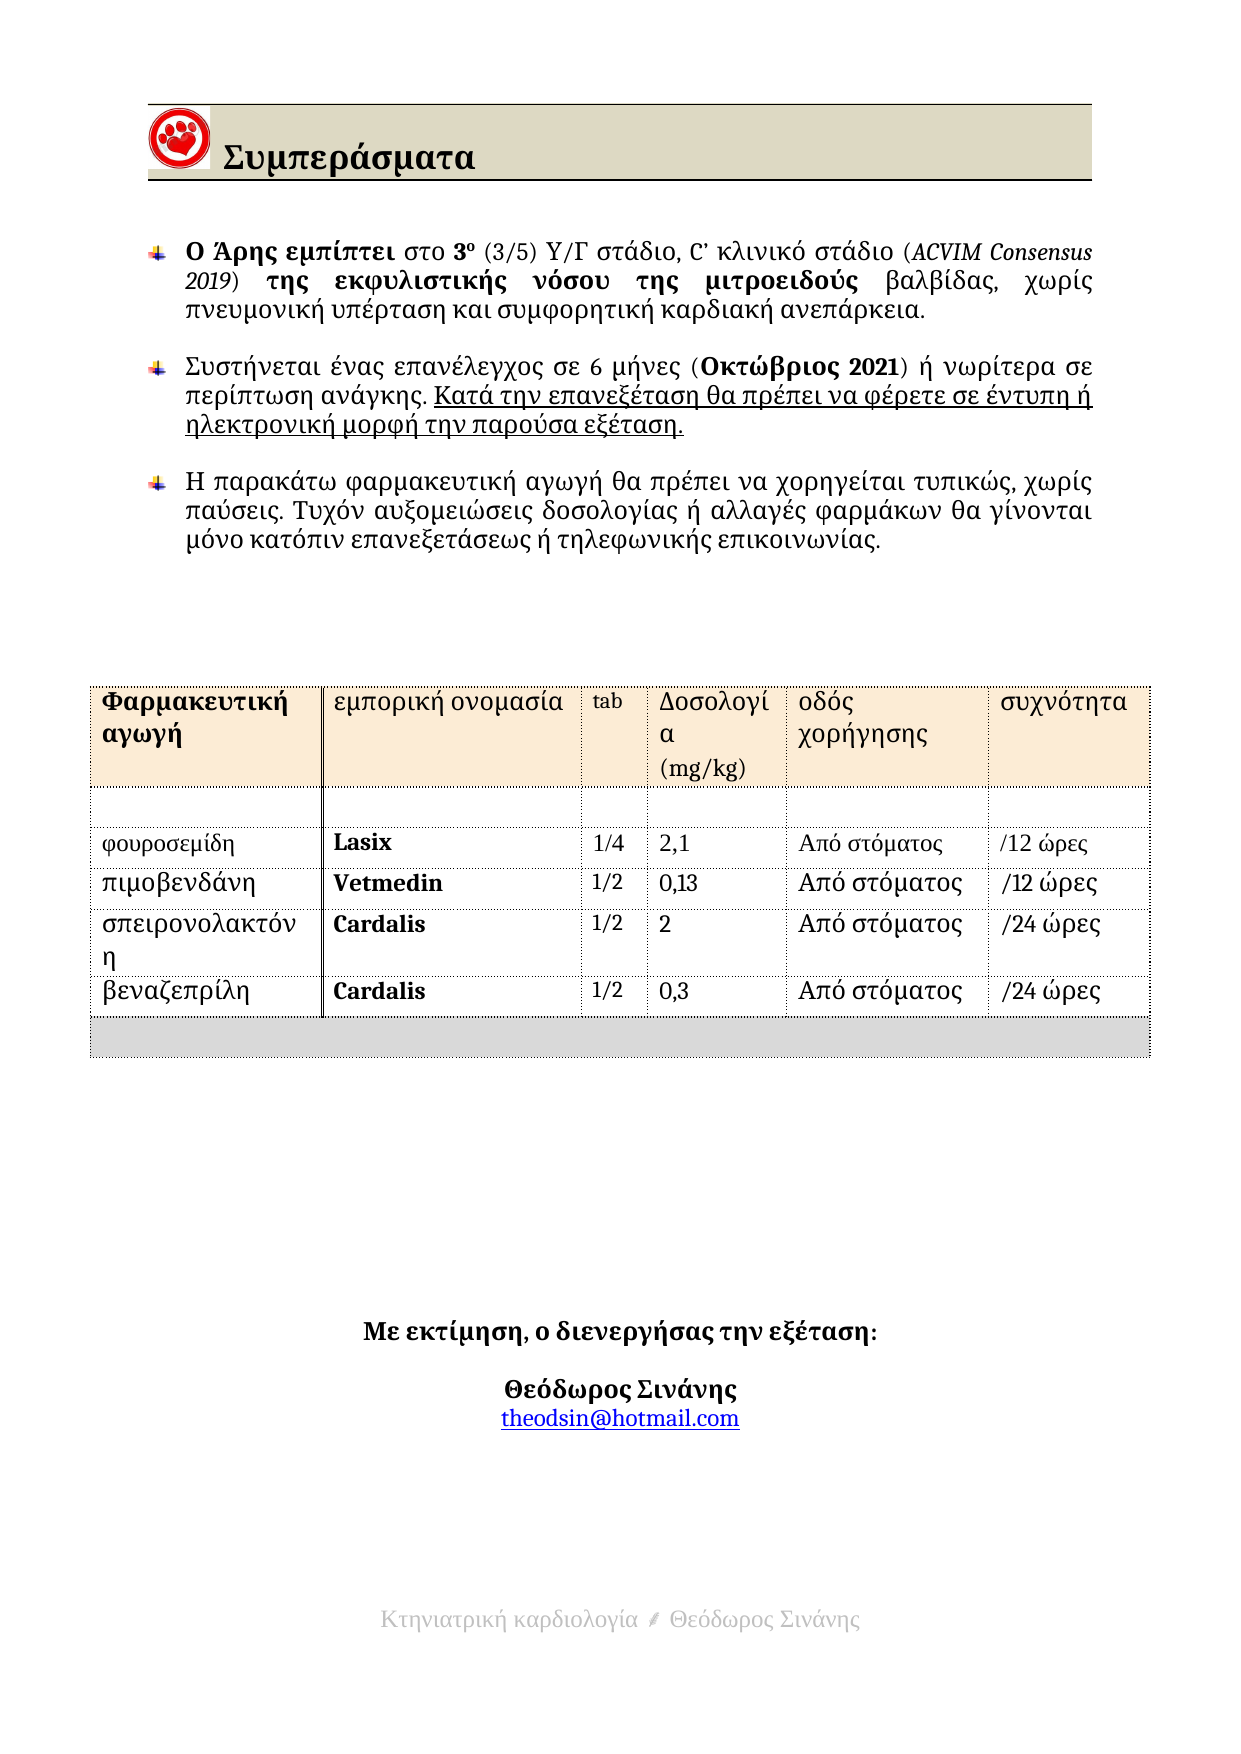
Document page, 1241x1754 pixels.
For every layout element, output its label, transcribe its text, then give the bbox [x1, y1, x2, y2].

table_cell /24 ώρες [989, 976, 1150, 1016]
table_cell 1/4 [581, 827, 648, 868]
table_cell /12 ώρες [989, 827, 1150, 868]
table_header συχνότητα [989, 686, 1150, 786]
table_header Φαρμακευτική αγωγή [90, 686, 321, 786]
table_cell [989, 786, 1150, 827]
table_header tab [581, 686, 648, 786]
table_header εμπορική ονομασία [324, 686, 581, 786]
text Θεόδωρος Σινάνης [148, 1376, 1092, 1404]
table_cell σπειρονολακτόνη [90, 909, 321, 976]
table_cell Από στόματος [787, 976, 989, 1016]
list Ο Άρης εμπίπτει στο 3ο (3/5) Υ/Γ στάδιο, C’ κλινικό στάδιο (ACVIM Consensus 2019) της εκφυλιστικής νόσου της μιτροειδούς βαλβίδας, χωρίς πνευμονική υπέρταση και συμφορητική καρδιακή ανεπάρκεια. [148, 238, 1092, 324]
table_header Δοσολογία (mg/kg) [648, 686, 787, 786]
table_cell /12 ώρες [989, 868, 1150, 909]
table_cell πιμοβενδάνη [90, 868, 321, 909]
table_cell Από στόματος [787, 909, 989, 976]
table_cell [90, 1016, 1150, 1057]
table_cell 1/2 [581, 909, 648, 976]
table_cell 0,3 [648, 976, 787, 1016]
picture [148, 474, 166, 491]
table_cell 1/2 [581, 976, 648, 1016]
table_cell 1/2 [581, 868, 648, 909]
subtitle Συμπεράσματα [148, 105, 1092, 179]
text Με εκτίμηση, ο διενεργήσας την εξέταση: [148, 1318, 1092, 1347]
text theodsin@hotmail.com [148, 1404, 1092, 1433]
table_cell 2,1 [648, 827, 787, 868]
list Συστήνεται ένας επανέλεγχος σε 6 μήνες (Οκτώβριος 2021) ή νωρίτερα σε περίπτωση ανάγκης. Κατά την επανεξέταση θα πρέπει να φέρετε σε έντυπη ή ηλεκτρονική μορφή την παρούσα εξέταση. [148, 353, 1092, 439]
table_header οδός χορήγησης [787, 686, 989, 786]
table_cell βεναζεπρίλη [90, 976, 321, 1016]
table_cell [324, 786, 581, 827]
table_cell Από στόματος [787, 868, 989, 909]
table_cell Vetmedin [324, 868, 581, 909]
table_cell Cardalis [324, 976, 581, 1016]
table_cell 0,13 [648, 868, 787, 909]
table_cell [787, 786, 989, 827]
table_cell [90, 786, 321, 827]
picture [147, 106, 211, 169]
list Η παρακάτω φαρμακευτική αγωγή θα πρέπει να χορηγείται τυπικώς, χωρίς παύσεις. Τυχόν αυξομειώσεις δοσολογίας ή αλλαγές φαρμάκων θα γίνονται μόνο κατόπιν επανεξετάσεως ή τηλεφωνικής επικοινωνίας. [148, 468, 1092, 554]
table_cell Cardalis [324, 909, 581, 976]
picture [148, 359, 166, 376]
table_cell [581, 786, 648, 827]
table_cell 2 [648, 909, 787, 976]
table_cell Από στόματος [787, 827, 989, 868]
table_cell φουροσεμίδη [90, 827, 321, 868]
table_cell [648, 786, 787, 827]
picture [148, 244, 166, 261]
table_cell Lasix [324, 827, 581, 868]
table_cell /24 ώρες [989, 909, 1150, 976]
